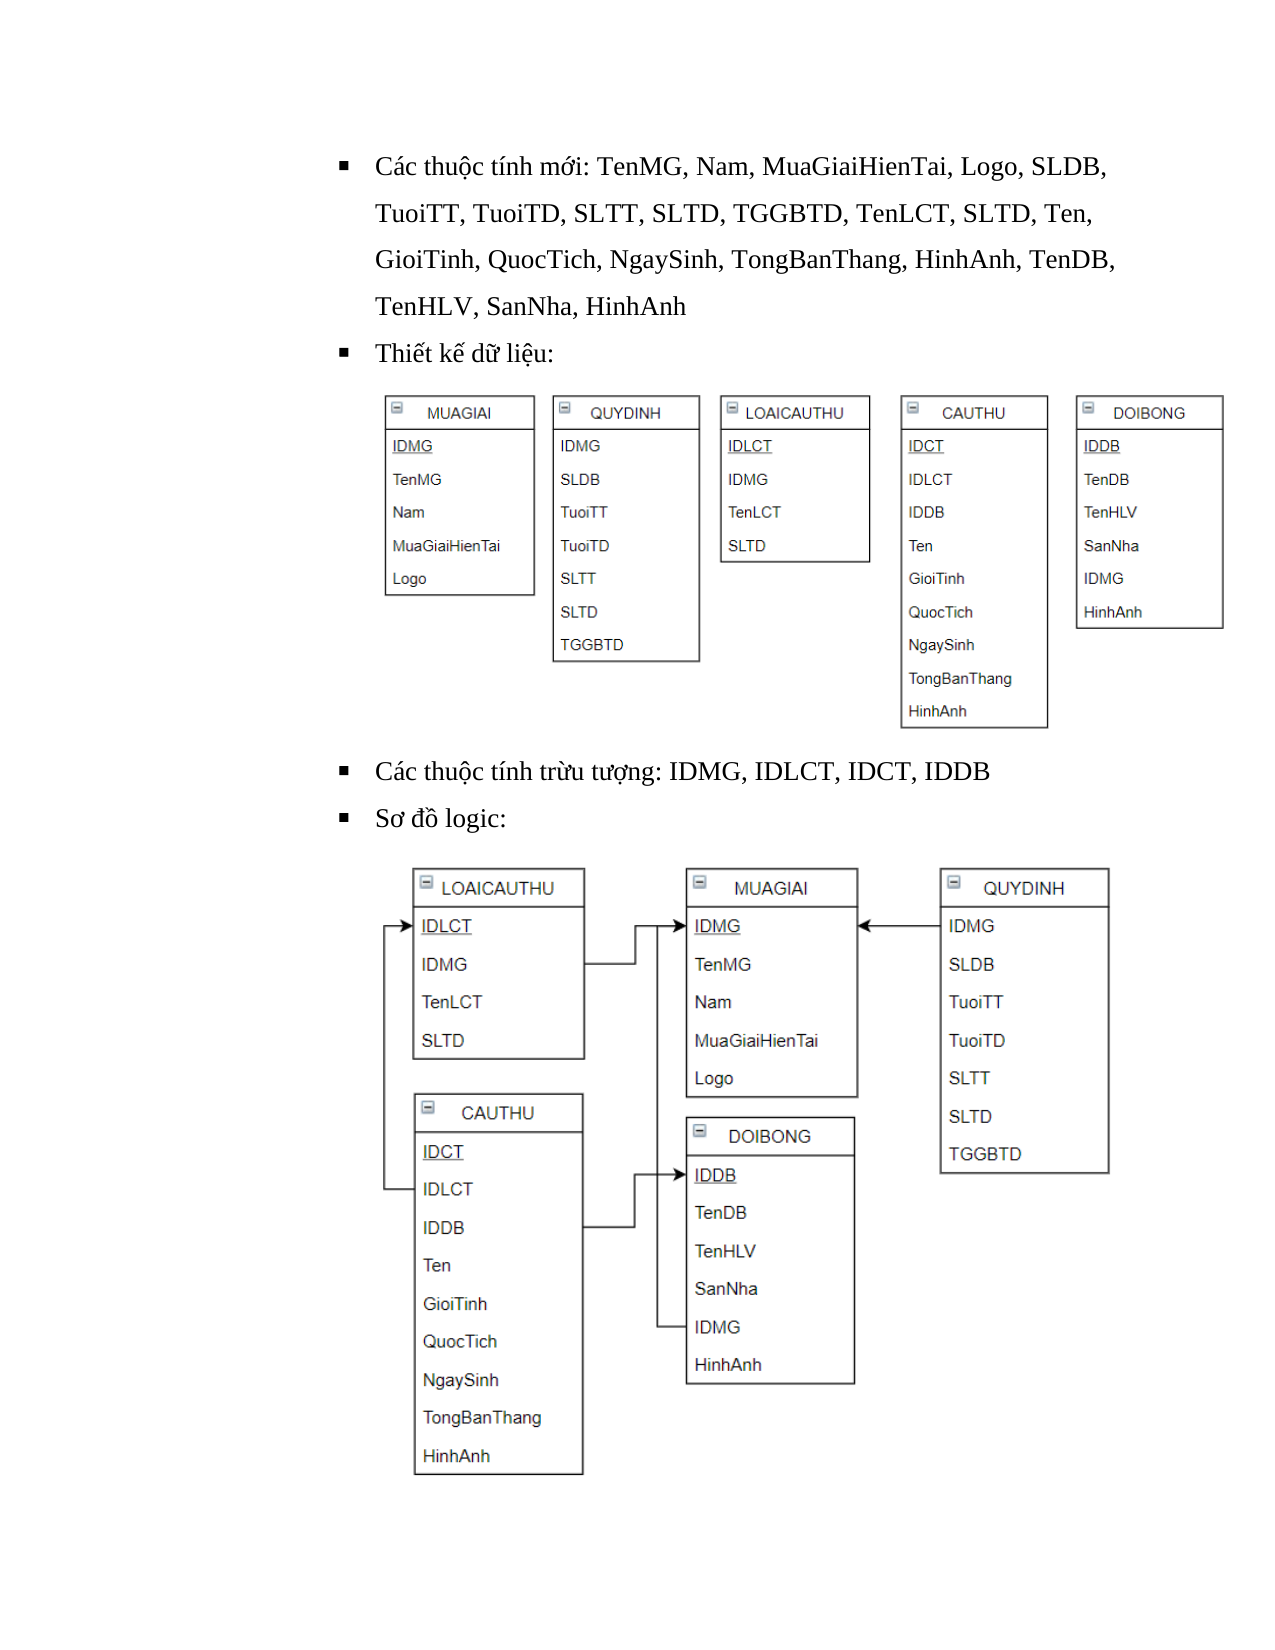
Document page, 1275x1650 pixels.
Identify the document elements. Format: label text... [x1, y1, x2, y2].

picture [375, 848, 1165, 1488]
picture [375, 383, 1239, 742]
list Thiết kế dữ liệu: [337, 337, 1125, 368]
list Sơ đồ logic: [337, 802, 1125, 833]
list Các thuộc tính mới: TenMG, Nam, MuaGiaiHienTai, Logo, SLDB, TuoiTT, TuoiTD, SLTT, SLTD, TGGBTD, TenLCT, SLTD, Ten, GioiTinh, QuocTich, NgaySinh, TongBanThang, HinhAnh, TenDB, TenHLV, SanNha, HinhAnh [337, 150, 1125, 321]
list Các thuộc tính trừu tượng: IDMG, IDLCT, IDCT, IDDB [337, 755, 1125, 786]
